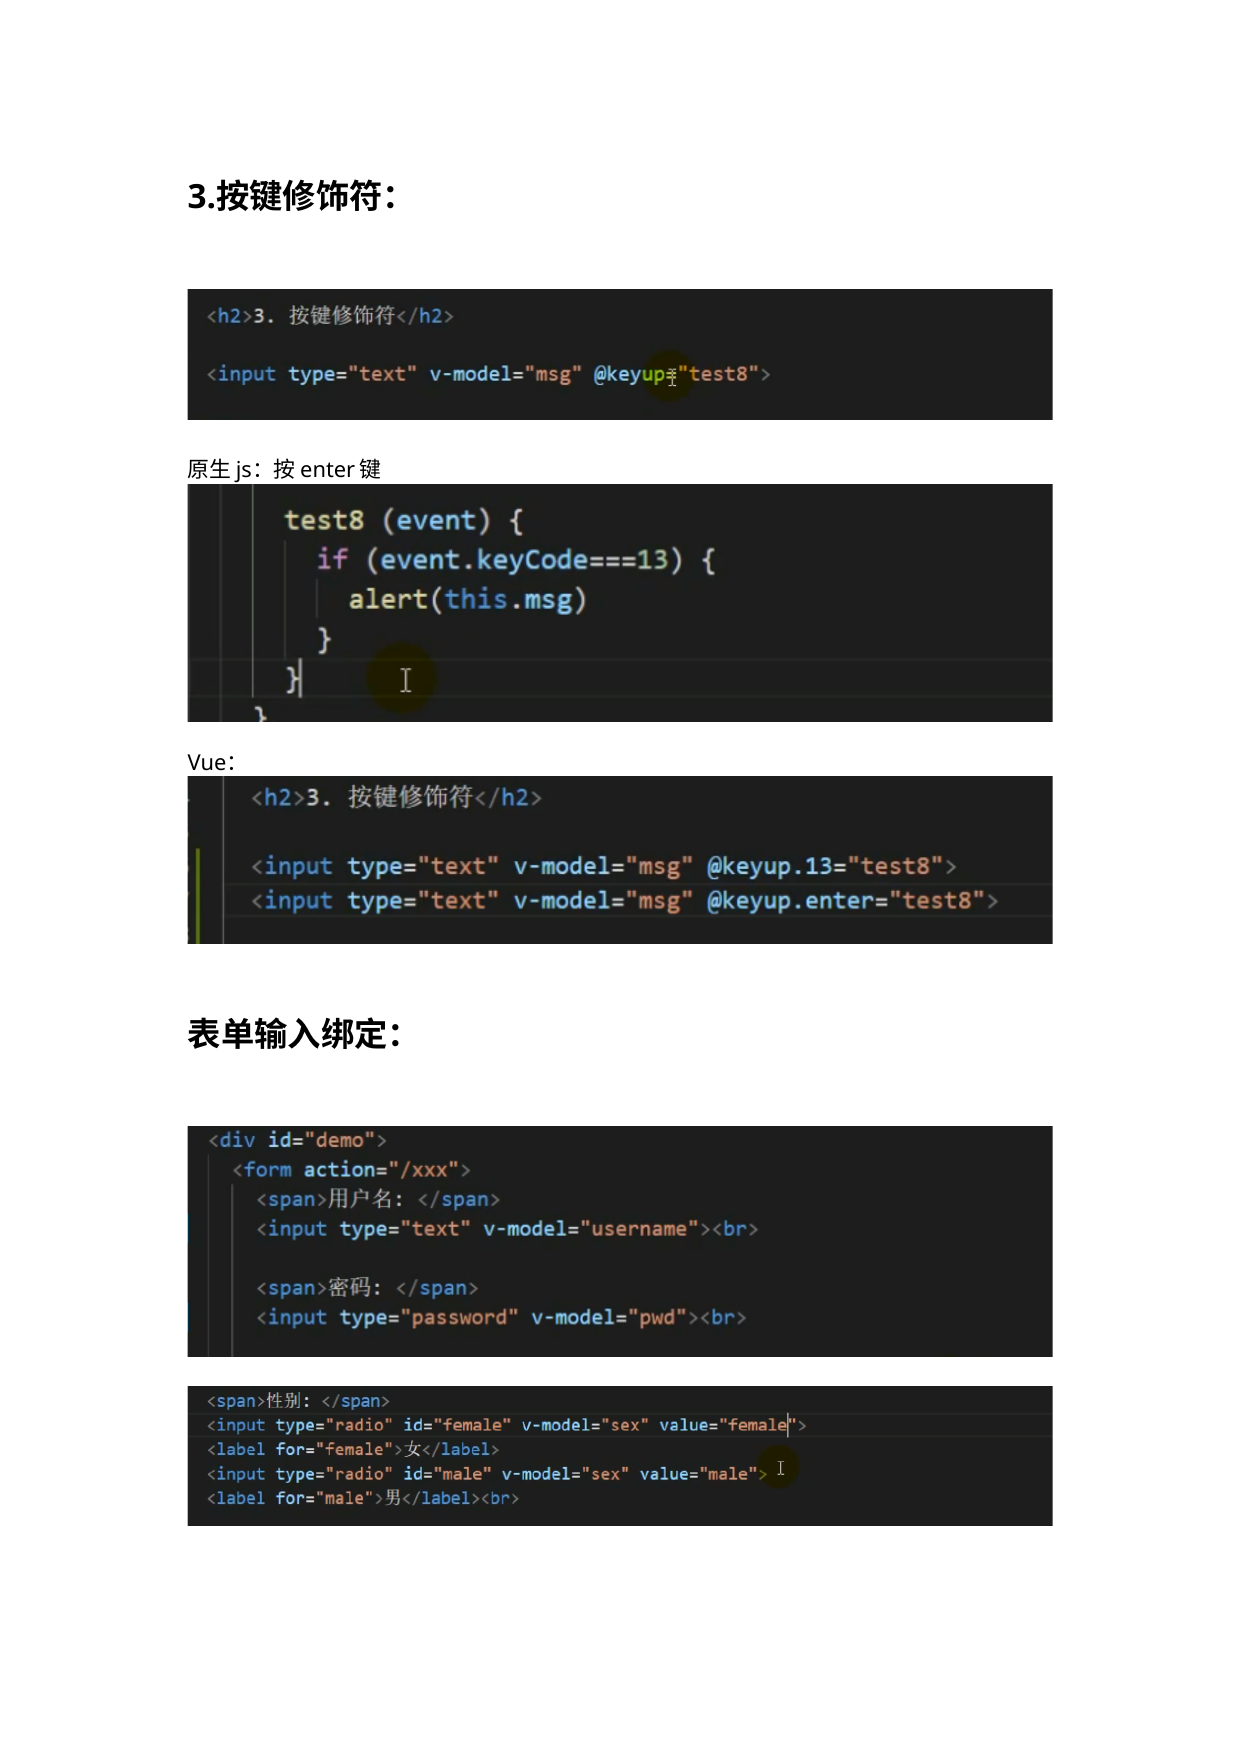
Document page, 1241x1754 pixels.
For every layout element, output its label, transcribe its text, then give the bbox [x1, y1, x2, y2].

picture [187, 484, 1053, 722]
subtitle 表单输入绑定： [187, 999, 1053, 1064]
text Vue： [187, 744, 1053, 776]
picture [187, 289, 1053, 420]
picture [187, 776, 1053, 944]
subtitle 3.按键修饰符： [187, 162, 1053, 227]
text 原生js：按enter键 [187, 452, 1053, 484]
picture [187, 1126, 1053, 1357]
picture [187, 1386, 1053, 1526]
